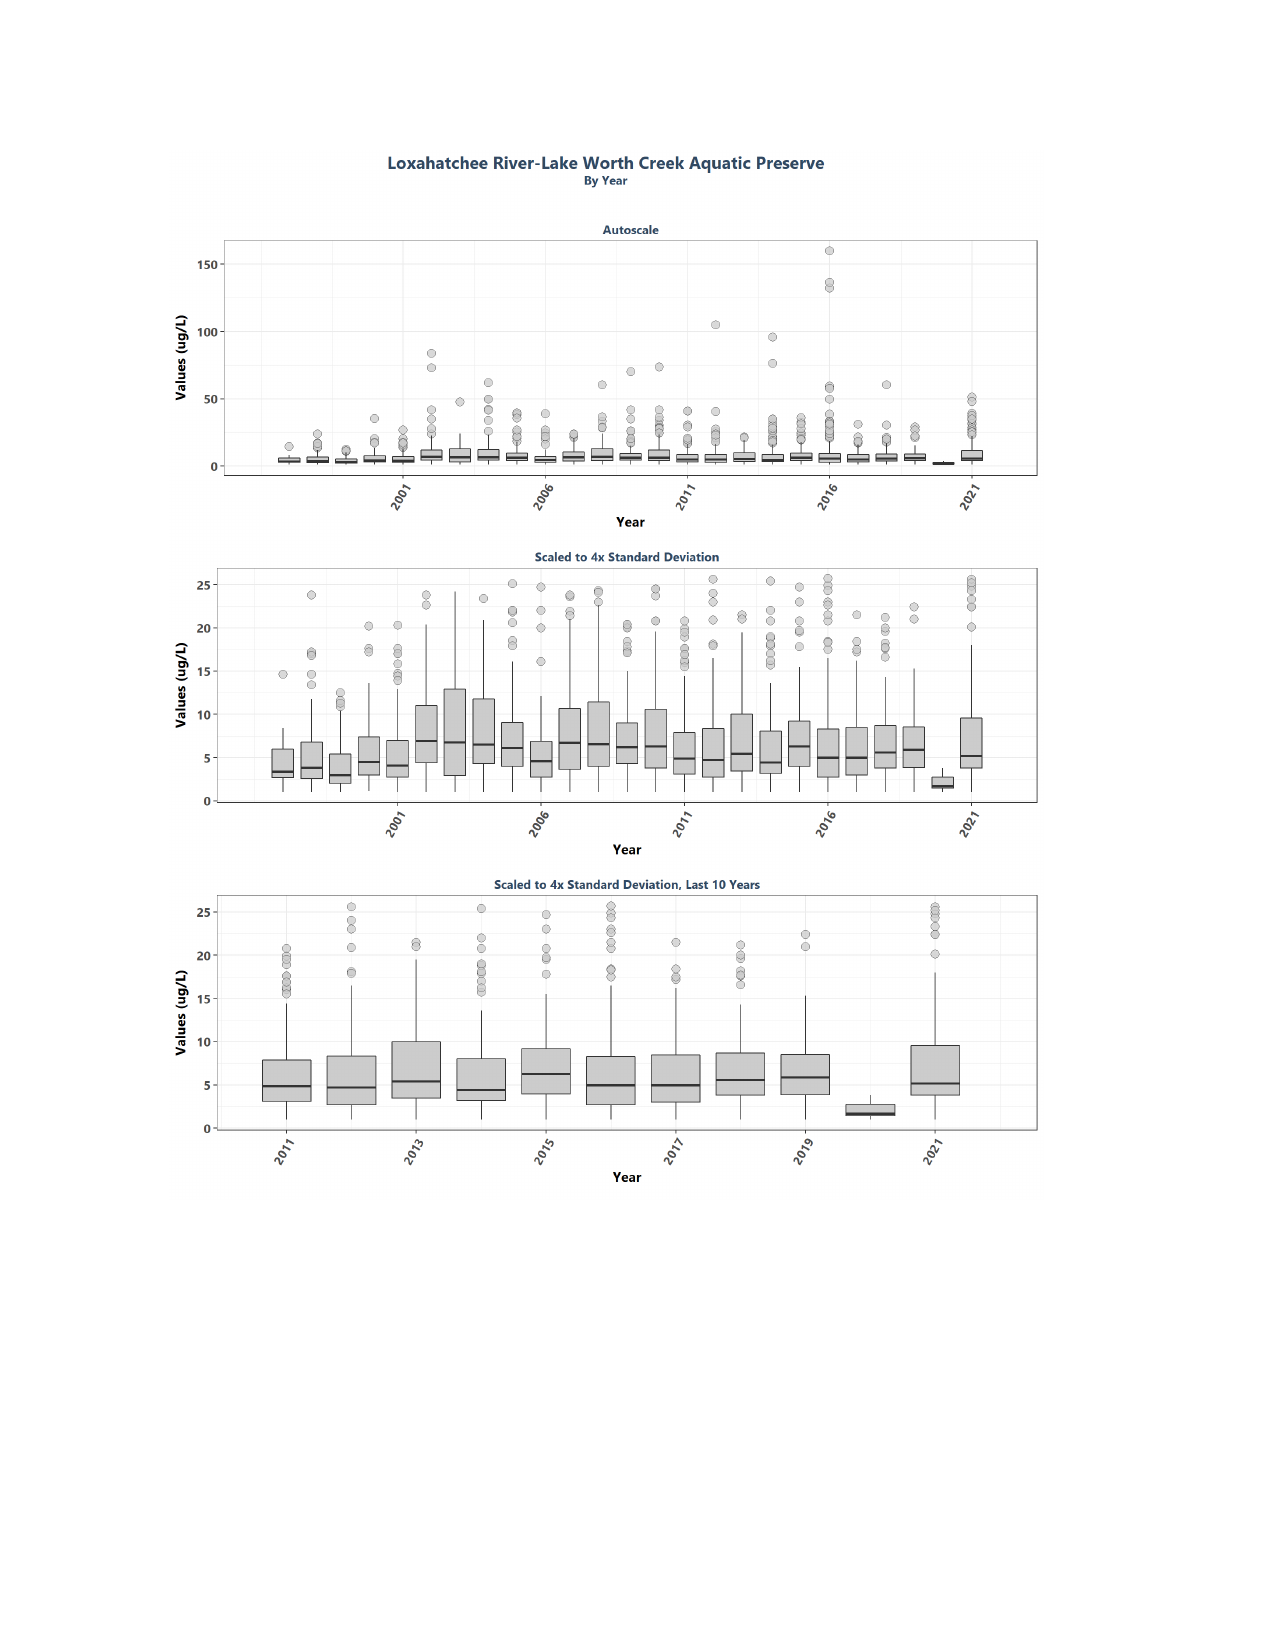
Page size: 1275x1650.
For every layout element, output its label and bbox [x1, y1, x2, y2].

picture [168, 150, 1044, 1200]
